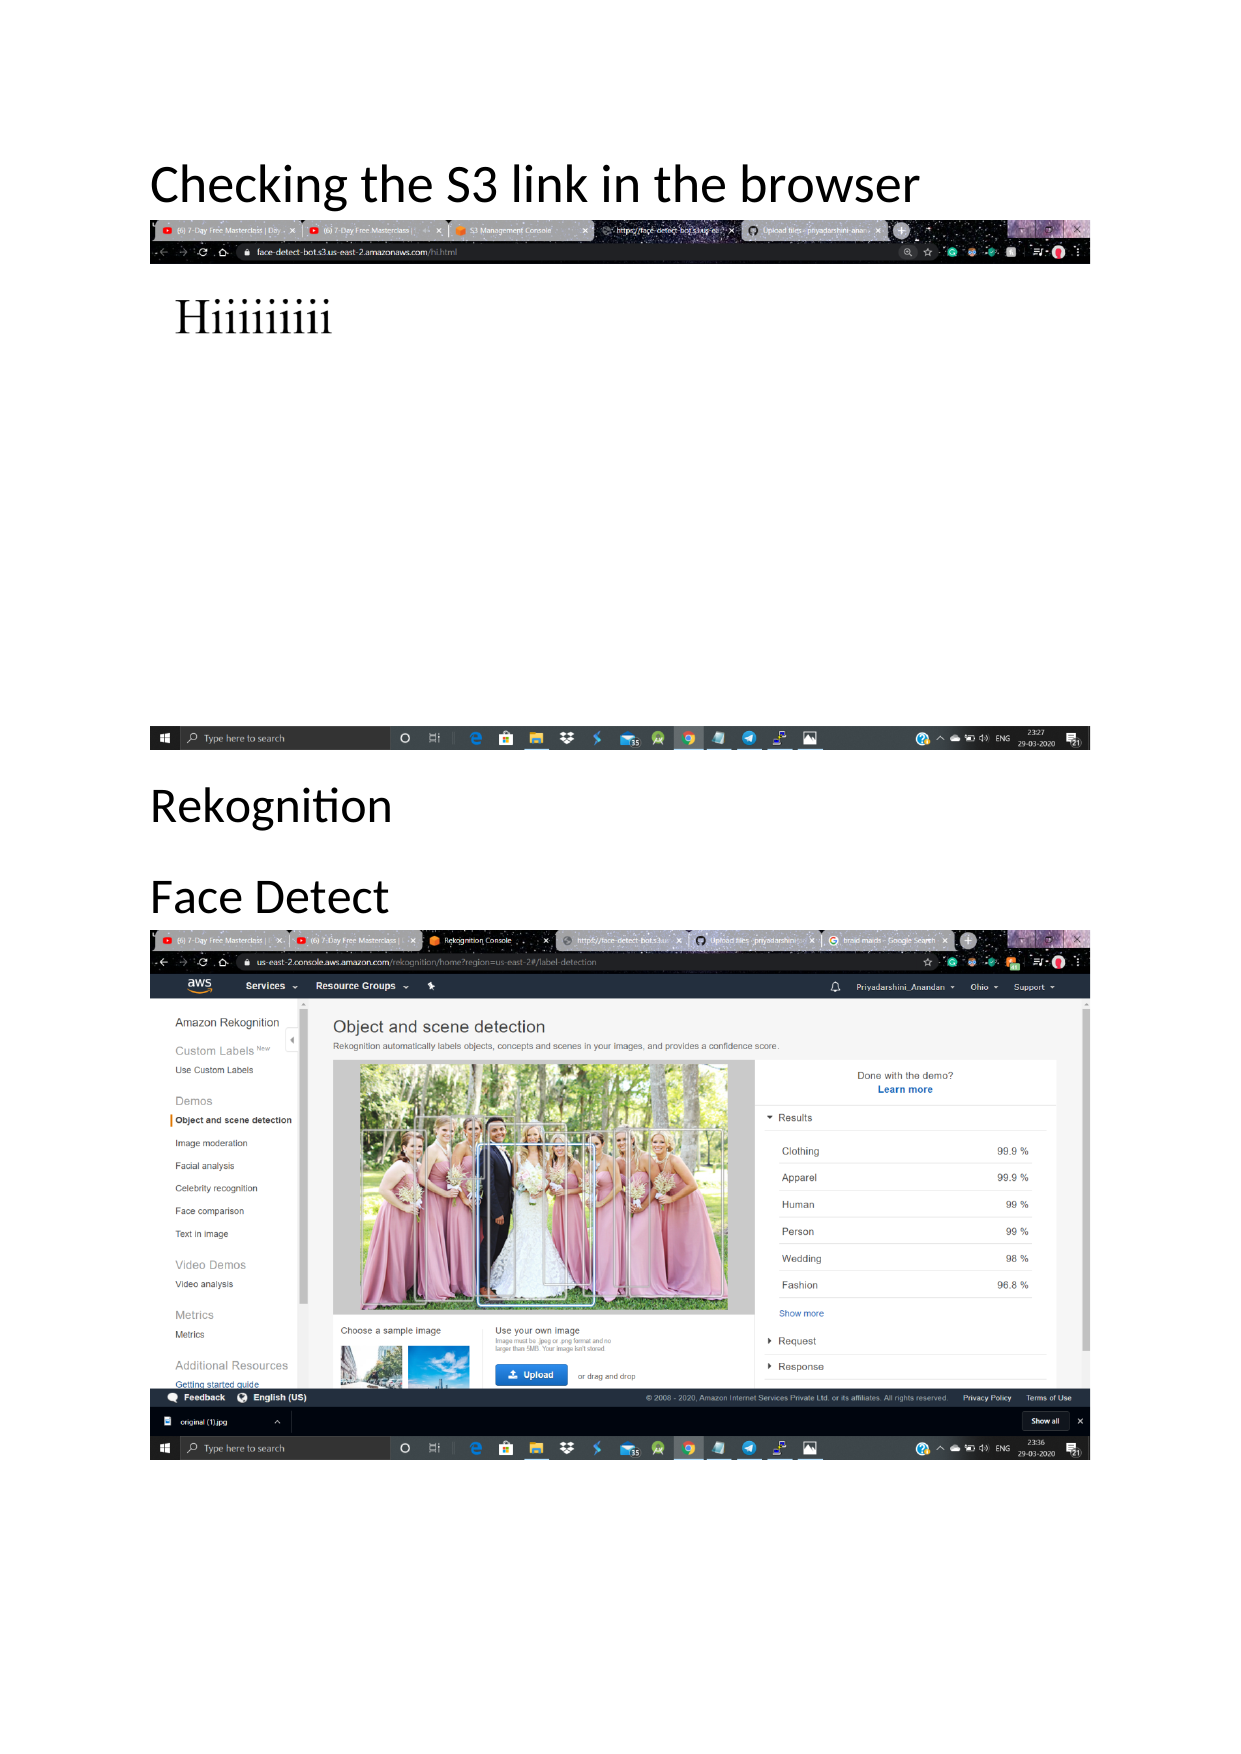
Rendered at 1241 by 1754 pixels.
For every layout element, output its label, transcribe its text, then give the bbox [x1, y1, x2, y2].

text Face Detect [150, 865, 1090, 930]
text Rekognition [150, 774, 1090, 835]
picture [150, 930, 1091, 1460]
picture [150, 220, 1091, 750]
text Checking the S3 link in the browser [150, 150, 1090, 220]
